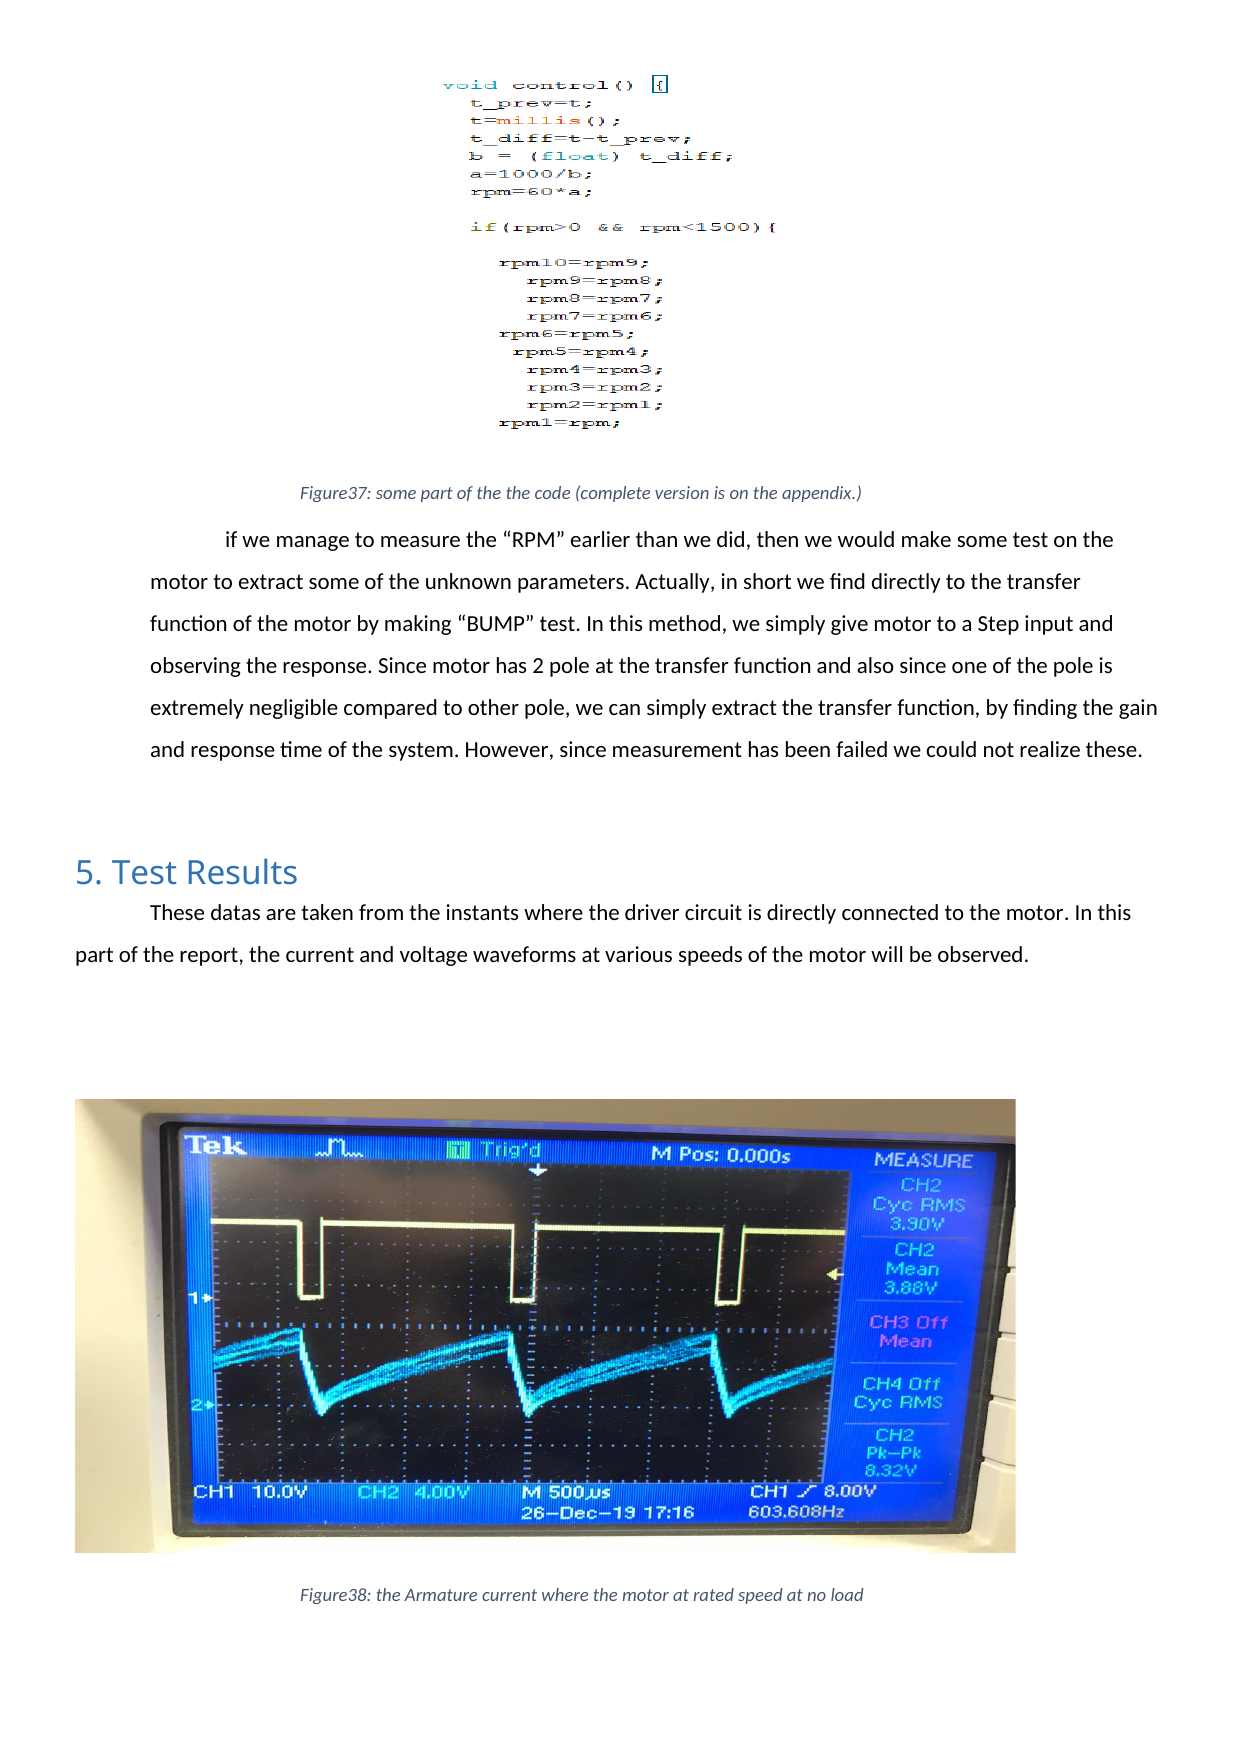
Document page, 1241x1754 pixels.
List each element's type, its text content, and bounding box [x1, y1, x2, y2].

text These datas are taken from the instants where the driver circuit is directly connected to the motor. In this part of the report, the current and voltage waveforms at various speeds of the motor will be observed. [75, 898, 1165, 968]
text Figure38: the Armature current where the motor at rated speed at no load [75, 1583, 1165, 1606]
picture [429, 75, 961, 451]
text Figure37: some part of the the code (complete version is on the appendix.) [225, 481, 1165, 504]
subtitle 5. Test Results [75, 849, 1165, 894]
picture [655, 77, 665, 91]
text if we manage to measure the “RPM” earlier than we did, then we would make some test on the motor to extract some of the unknown parameters. Actually, in short we find directly to the transfer function of the motor by making “BUMP” test. In this method, we simply give motor to a Step input and observing the response. Since motor has 2 pole at the transfer function and also since one of the pole is extremely negligible compared to other pole, we can simply extract the transfer function, by finding the gain and response time of the system. However, since measurement has been failed we could not realize these. [150, 525, 1165, 763]
picture [75, 1099, 1016, 1553]
